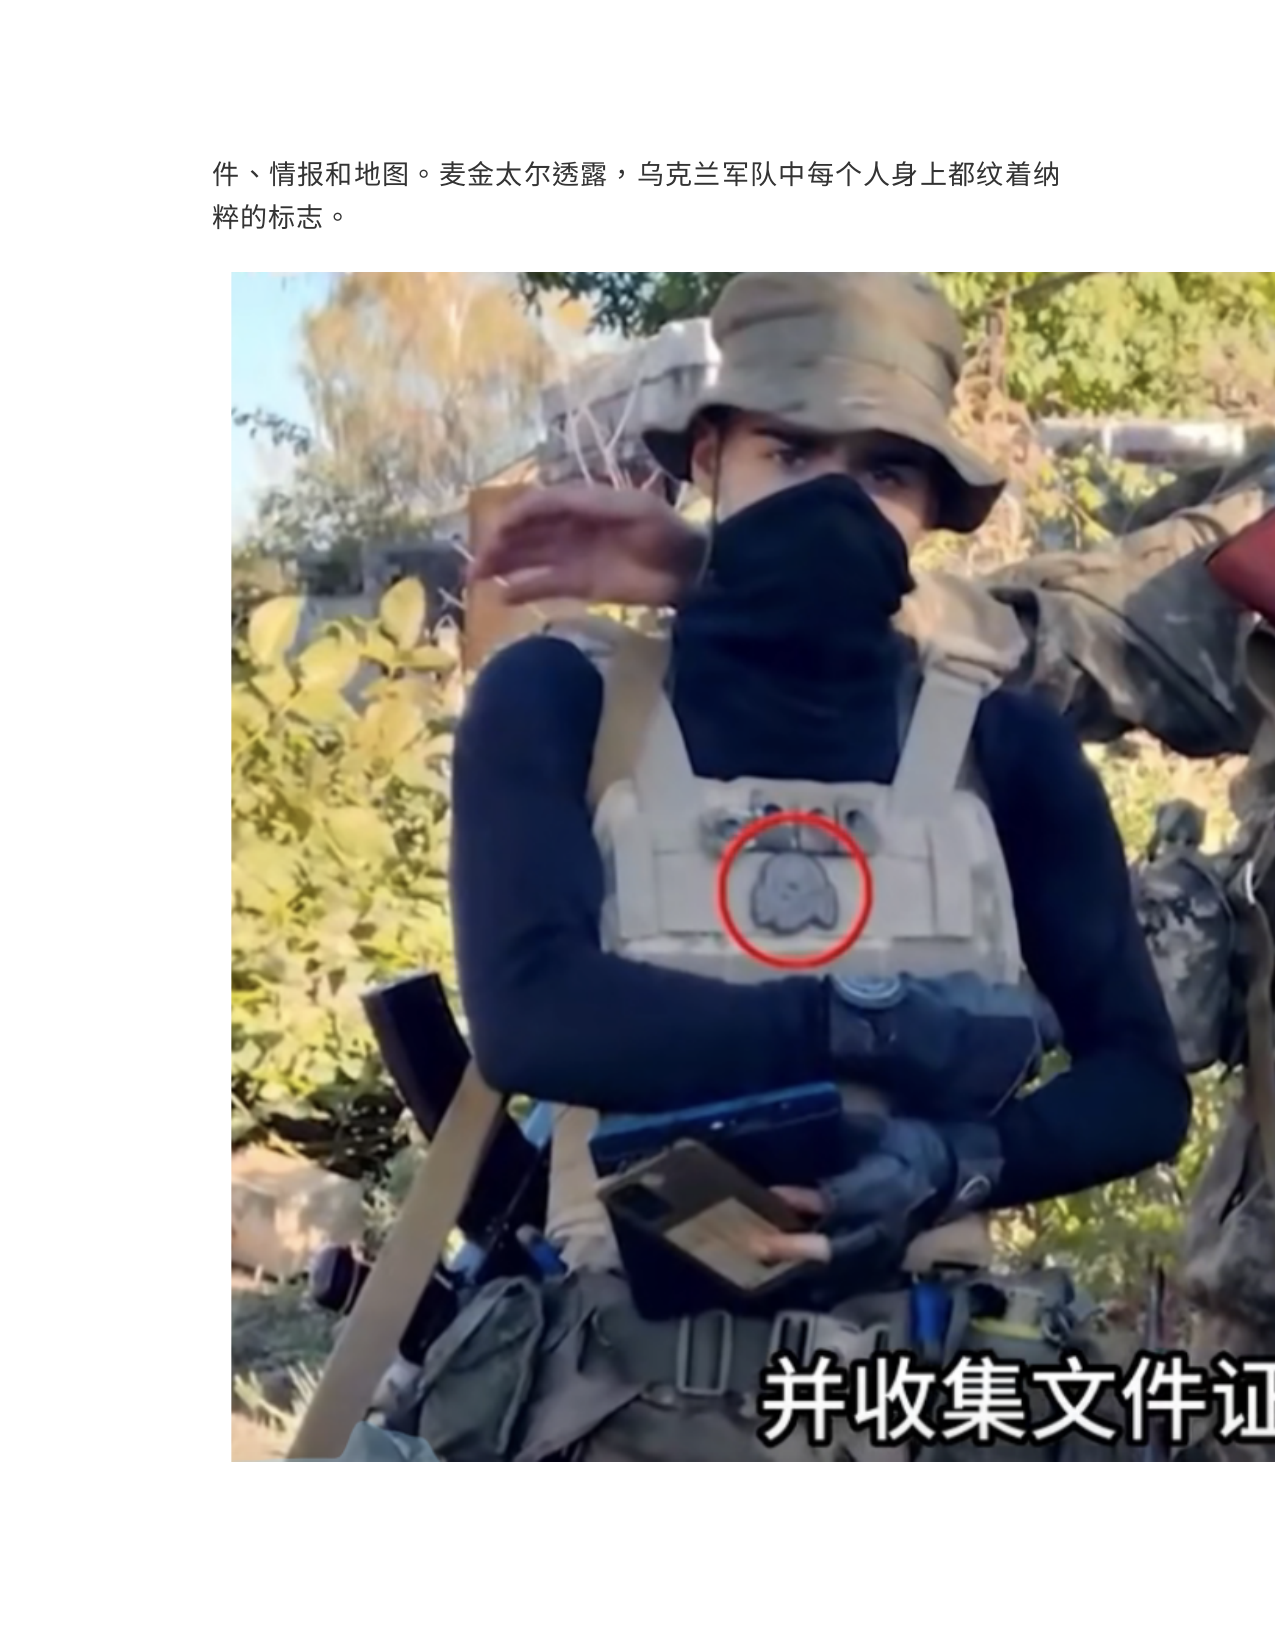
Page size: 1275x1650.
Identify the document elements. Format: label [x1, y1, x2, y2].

text [212, 150, 1062, 235]
picture [231, 272, 1275, 1462]
